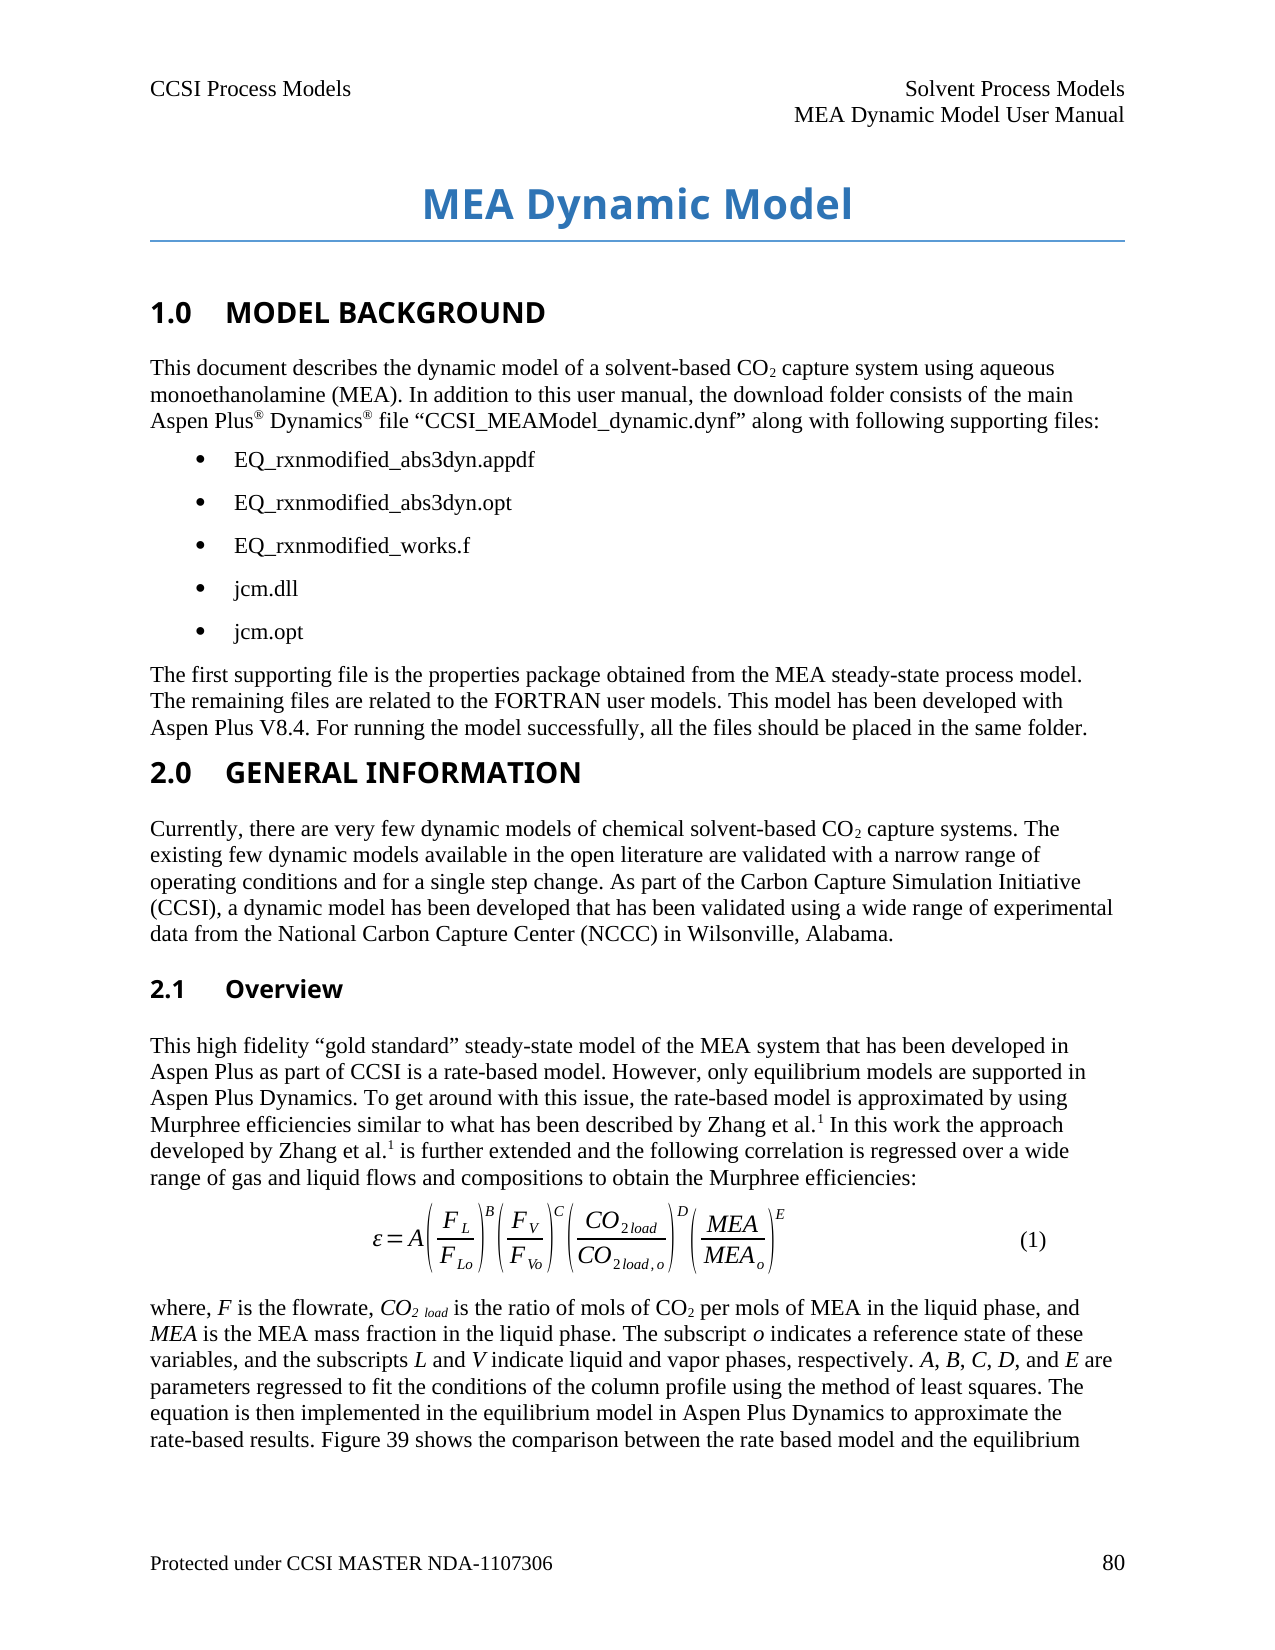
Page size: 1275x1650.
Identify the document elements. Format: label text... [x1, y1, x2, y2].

text This document describes the dynamic model of a solvent-based CO2 capture system using aqueous monoethanolamine (MEA). In addition to this user manual, the download folder consists of the main Aspen Plus® Dynamics® file “CCSI_MEAModel_dynamic.dynf” along with following supporting files: [150, 354, 1125, 433]
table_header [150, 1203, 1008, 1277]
text This high fidelity “gold standard” steady-state model of the MEA system that has been developed in Aspen Plus as part of CCSI is a rate-based model. However, only equilibrium models are supported in Aspen Plus Dynamics. To get around with this issue, the rate-based model is approximated by using Murphree efficiencies similar to what has been described by Zhang et al.1 In this work the approach developed by Zhang et al.1 is further extended and the following correlation is regressed over a wide range of gas and liquid flows and compositions to obtain the Murphree efficiencies: [150, 1032, 1125, 1190]
text Currently, there are very few dynamic models of chemical solvent-based CO2 capture systems. The existing few dynamic models available in the open literature are validated with a narrow range of operating conditions and for a single step change. As part of the Carbon Capture Simulation Initiative (CCSI), a dynamic model has been developed that has been validated using a wide range of experimental data from the National Carbon Capture Center (NCCC) in Wilsonville, Alabama. [150, 815, 1125, 947]
text EQ_rxnmodified_works.f [196, 532, 1125, 558]
text jcm.opt [196, 618, 1125, 644]
subtitle Model Background [150, 292, 1125, 332]
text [150, 1294, 1125, 1452]
subtitle General Information [150, 753, 1125, 792]
subtitle Overview [150, 972, 1125, 1006]
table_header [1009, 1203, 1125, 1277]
text The first supporting file is the properties package obtained from the MEA steady-state process model. The remaining files are related to the FORTRAN user models. This model has been developed with Aspen Plus V8.4. For running the model successfully, all the files should be placed in the same folder. [150, 661, 1125, 740]
text EQ_rxnmodified_abs3dyn.appdf [196, 446, 1125, 472]
text EQ_rxnmodified_abs3dyn.opt [196, 489, 1125, 515]
title MEA Dynamic Model [150, 175, 1125, 240]
text jcm.dll [196, 575, 1125, 601]
